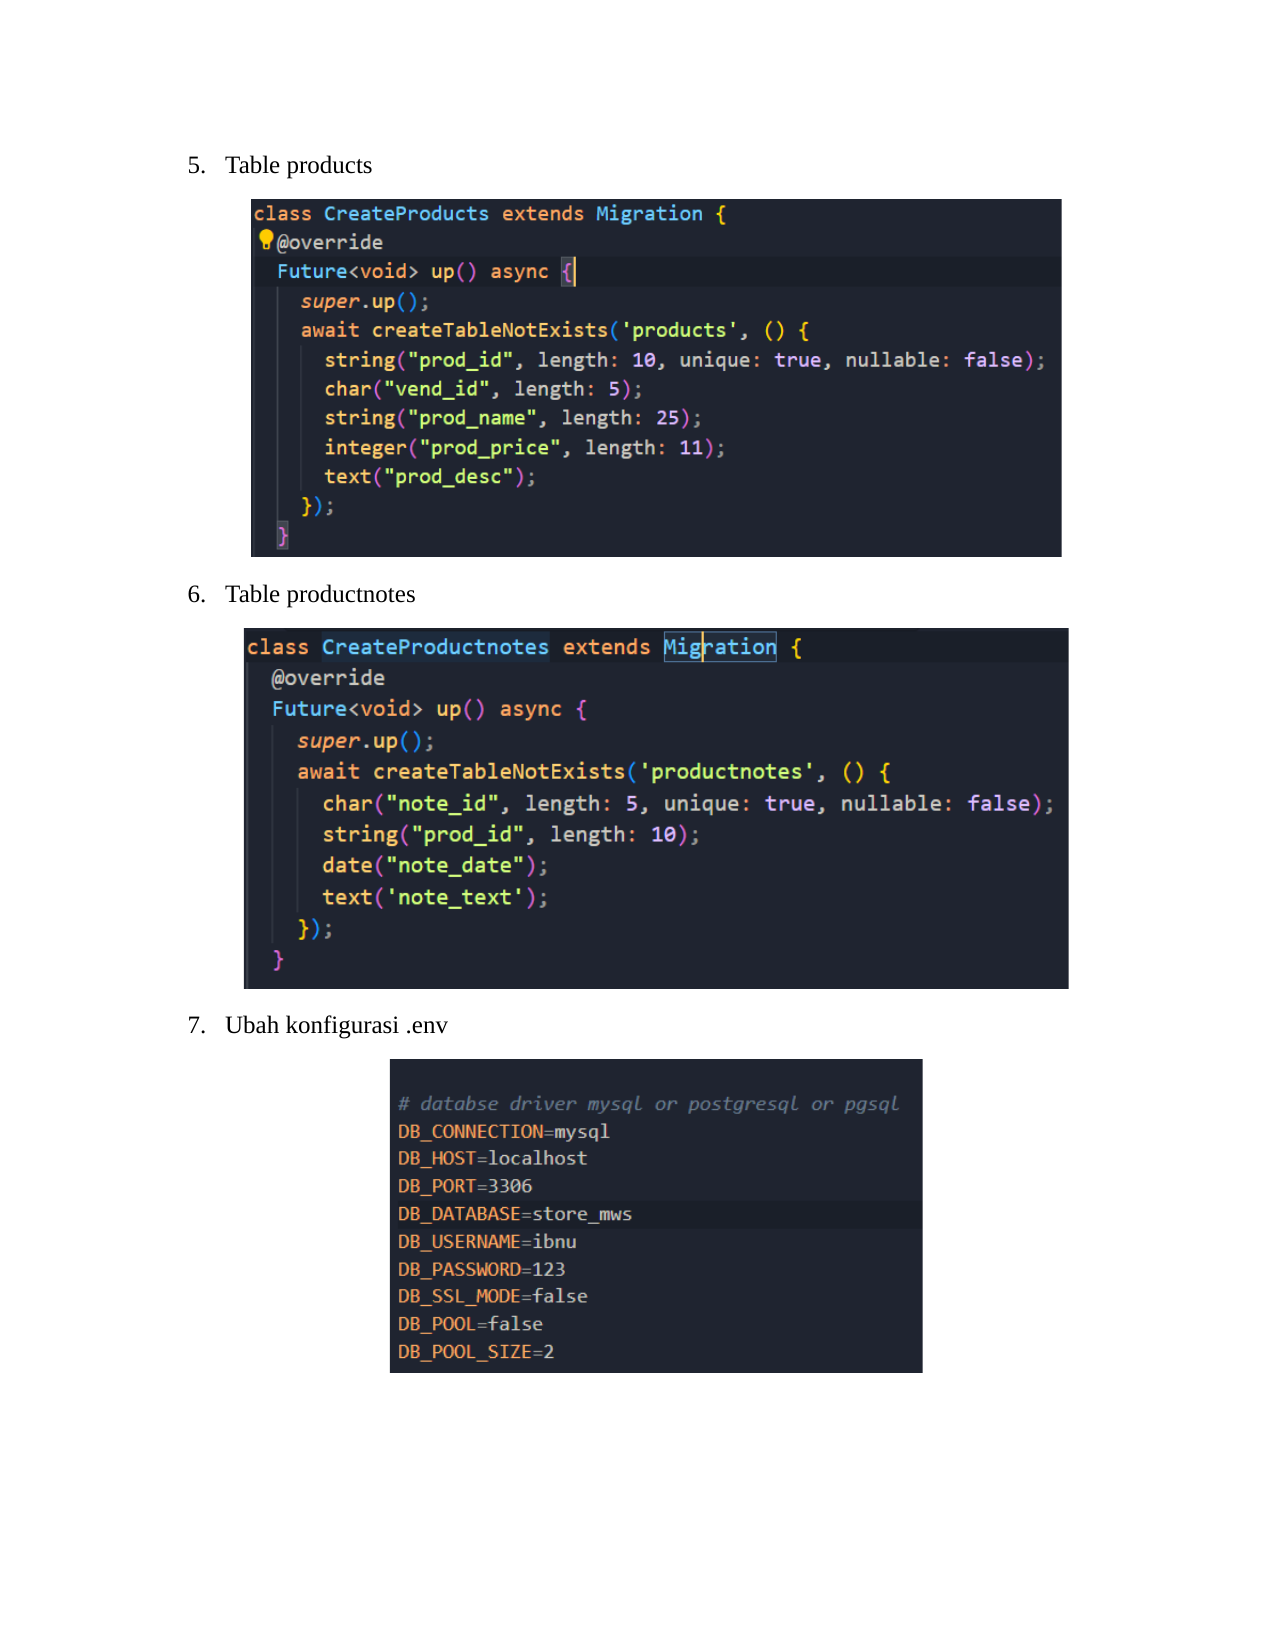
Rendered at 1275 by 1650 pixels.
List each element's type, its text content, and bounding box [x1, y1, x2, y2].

list Table productnotes [187, 579, 1125, 607]
picture [251, 199, 1062, 557]
picture [389, 1059, 923, 1373]
list Ubah konfigurasi .env [187, 1010, 1125, 1039]
picture [243, 628, 1069, 989]
list Table products [187, 150, 1125, 179]
